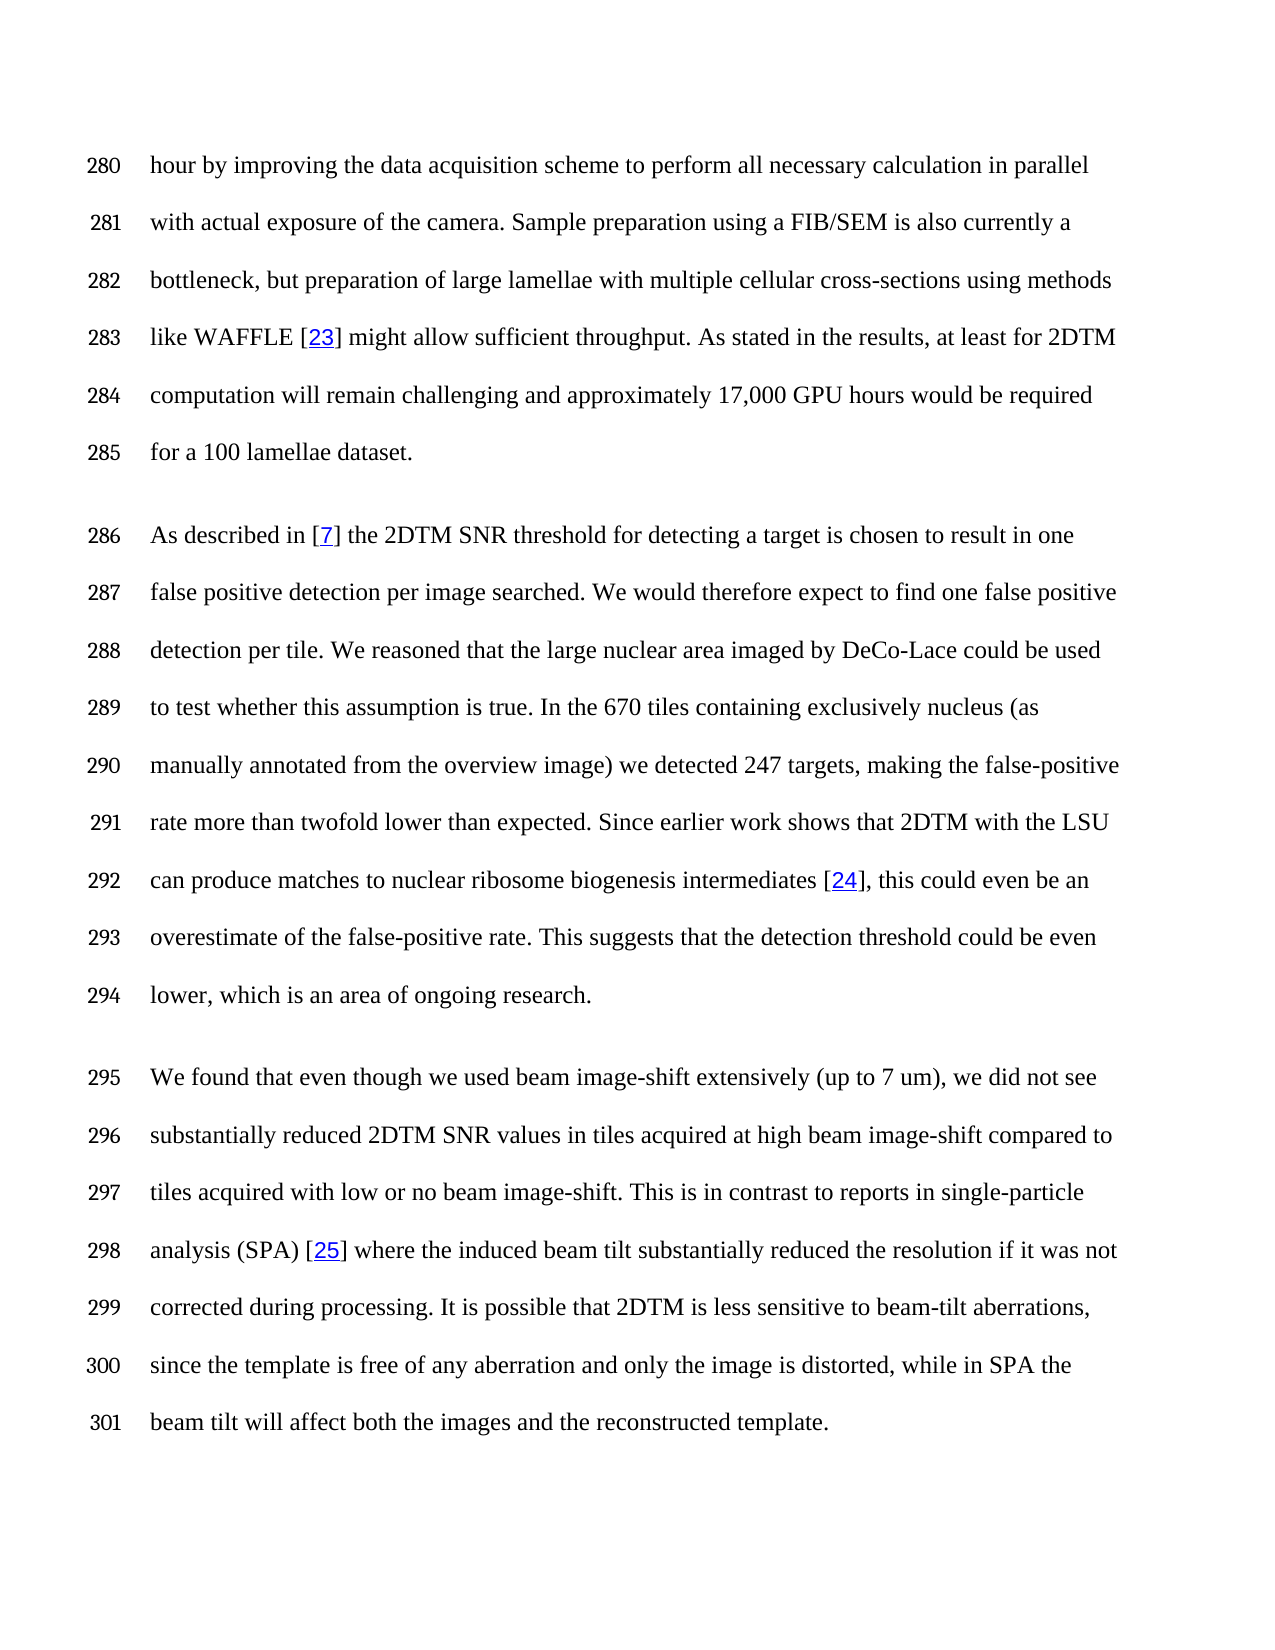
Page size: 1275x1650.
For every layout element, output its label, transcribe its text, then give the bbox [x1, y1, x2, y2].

text We found that even though we used beam image-shift extensively (up to 7 um), we did not see substantially reduced 2DTM SNR values in tiles acquired at high beam image-shift compared to tiles acquired with low or no beam image-shift. This is in contrast to reports in single-particle analysis (SPA) [25] where the induced beam tilt substantially reduced the resolution if it was not corrected during processing. It is possible that 2DTM is less sensitive to beam-tilt aberrations, since the template is free of any aberration and only the image is distorted, while in SPA the beam tilt will affect both the images and the reconstructed template. [150, 1062, 1125, 1436]
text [150, 150, 1125, 466]
text As described in [7] the 2DTM SNR threshold for detecting a target is chosen to result in one false positive detection per image searched. We would therefore expect to find one false positive detection per tile. We reasoned that the large nuclear area imaged by DeCo-Lace could be used to test whether this assumption is true. In the 670 tiles containing exclusively nucleus (as manually annotated from the overview image) we detected 247 targets, making the false-positive rate more than twofold lower than expected. Since earlier work shows that 2DTM with the LSU can produce matches to nuclear ribosome biogenesis intermediates [24], this could even be an overestimate of the false-positive rate. This suggests that the detection threshold could be even lower, which is an area of ongoing research. [150, 520, 1125, 1009]
